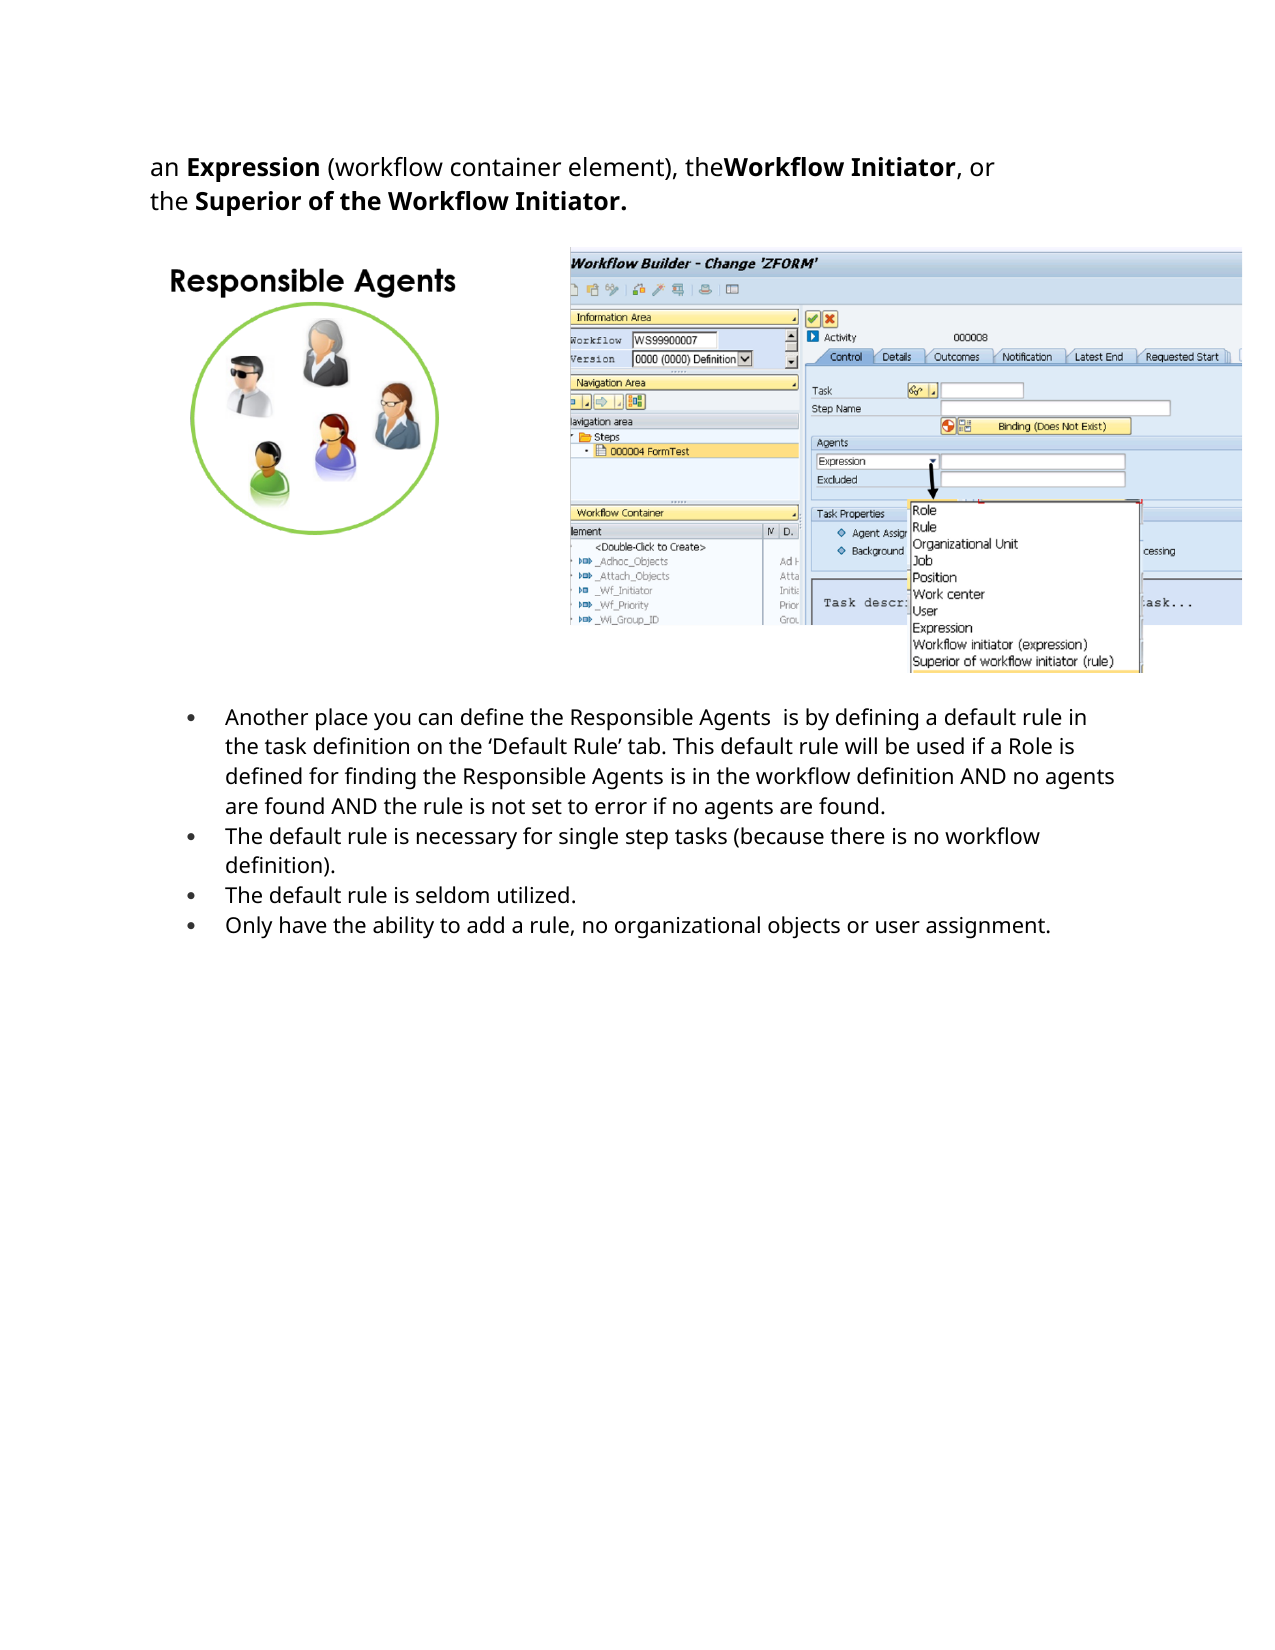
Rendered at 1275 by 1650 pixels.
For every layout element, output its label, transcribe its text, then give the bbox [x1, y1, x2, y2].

list Another place you can define the Responsible Agents is by defining a default rule in the task definition on the ‘Default Rule’ tab. This default rule will be used if a Role is defined for finding the Responsible Agents is in the workflow definition AND no agents are found AND the rule is not set to error if no agents are found. [187, 701, 1125, 821]
list The default rule is necessary for single step tasks (because there is no workflow definition). [187, 821, 1125, 880]
list Only have the ability to add a rule, no organizational objects or user assignment. [187, 910, 1125, 940]
list The default rule is seldom utilized. [187, 880, 1125, 910]
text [150, 150, 1125, 218]
picture [150, 247, 1243, 673]
